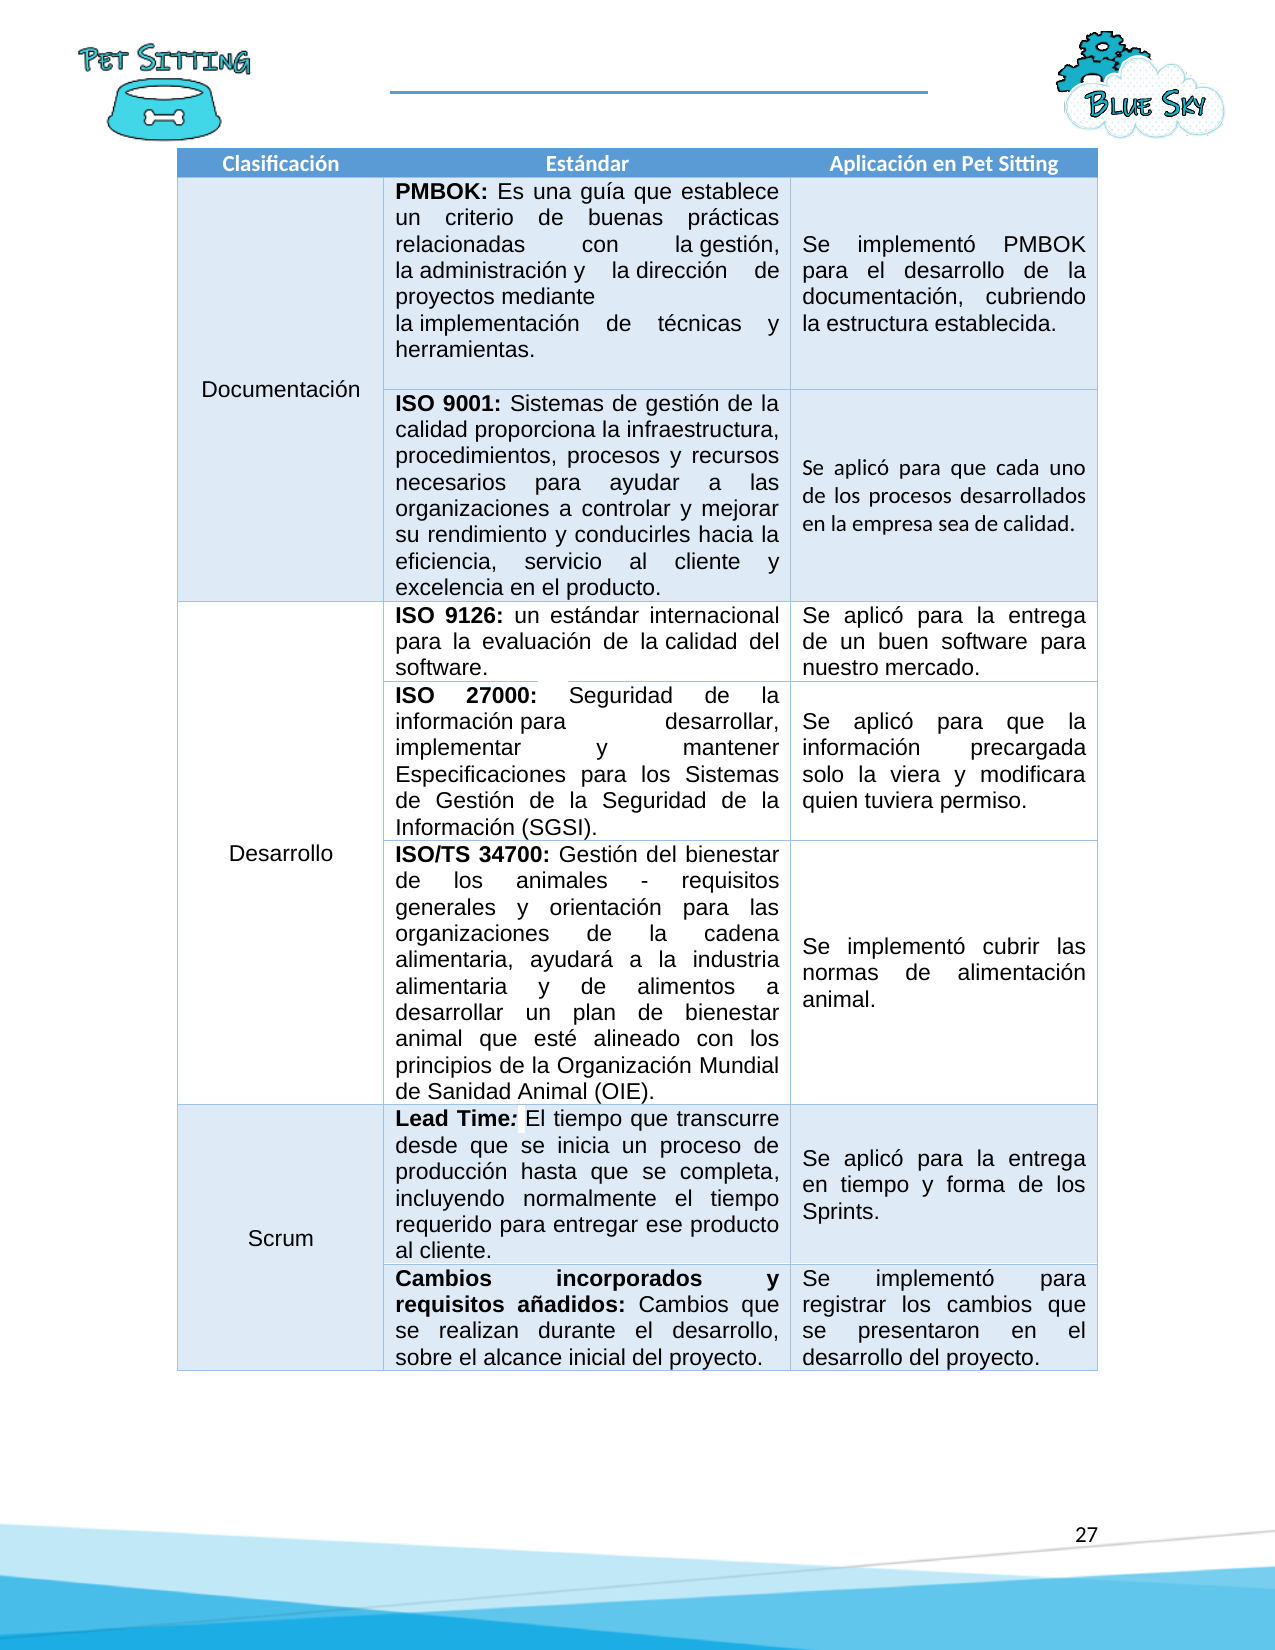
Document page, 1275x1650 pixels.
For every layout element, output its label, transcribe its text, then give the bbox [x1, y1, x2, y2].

table_cell Se implementó para registrar los cambios que se presentaron en el desarrollo del proyecto. [791, 1265, 1097, 1370]
table_cell Se implementó cubrir las normas de alimentación animal. [791, 841, 1097, 1104]
table_cell ISO 9126: un estándar internacional para la evaluación de la calidad del software. [384, 602, 790, 681]
table_cell Se aplicó para que la información precargada solo la viera y modificara quien tuviera permiso. [791, 682, 1097, 840]
table_cell ISO/TS 34700: Gestión del bienestar de los animales - requisitos generales y orientación para las organizaciones de la cadena alimentaria, ayudará a la industria alimentaria y de alimentos a desarrollar un plan de bienestar animal que esté alineado con los principios de la Organización Mundial de Sanidad Animal (OIE). [384, 841, 790, 1104]
table_header Estándar [384, 149, 790, 177]
table_cell ISO 27000: Seguridad de la información para desarrollar, implementar y mantener Especificaciones para los Sistemas de Gestión de la Seguridad de la Información (SGSI). [384, 682, 790, 840]
table_cell ISO 9001: Sistemas de gestión de la calidad proporciona la infraestructura, procedimientos, procesos y recursos necesarios para ayudar a las organizaciones a controlar y mejorar su rendimiento y conducirles hacia la eficiencia, servicio al cliente y excelencia en el producto. [384, 390, 790, 601]
picture [1050, 31, 1230, 143]
table_header Clasificación [178, 149, 383, 177]
table_cell Lead Time: El tiempo que transcurre desde que se inicia un proceso de producción hasta que se completa, incluyendo normalmente el tiempo requerido para entregar ese producto al cliente. [384, 1105, 790, 1263]
table_cell Desarrollo [178, 602, 383, 1104]
table_cell Scrum [178, 1105, 383, 1370]
table_cell Se aplicó para que cada uno de los procesos desarrollados en la empresa sea de calidad. [791, 390, 1097, 601]
picture [0, 1487, 1275, 1650]
table_header Aplicación en Pet Sitting [791, 149, 1097, 177]
picture [71, 31, 260, 148]
table_cell Se implementó PMBOK para el desarrollo de la documentación, cubriendo la estructura establecida. [791, 178, 1097, 389]
table_cell Se aplicó para la entrega de un buen software para nuestro mercado. [791, 602, 1097, 681]
table_cell Se aplicó para la entrega en tiempo y forma de los Sprints. [791, 1105, 1097, 1263]
table_cell Cambios incorporados y requisitos añadidos: Cambios que se realizan durante el desarrollo, sobre el alcance inicial del proyecto. [384, 1265, 790, 1370]
table_cell PMBOK: Es una guía que establece un criterio de buenas prácticas relacionadas con la gestión, la administración y la dirección de proyectos mediante la implementación de técnicas y herramientas. [384, 178, 790, 389]
table_cell Documentación [178, 178, 383, 601]
